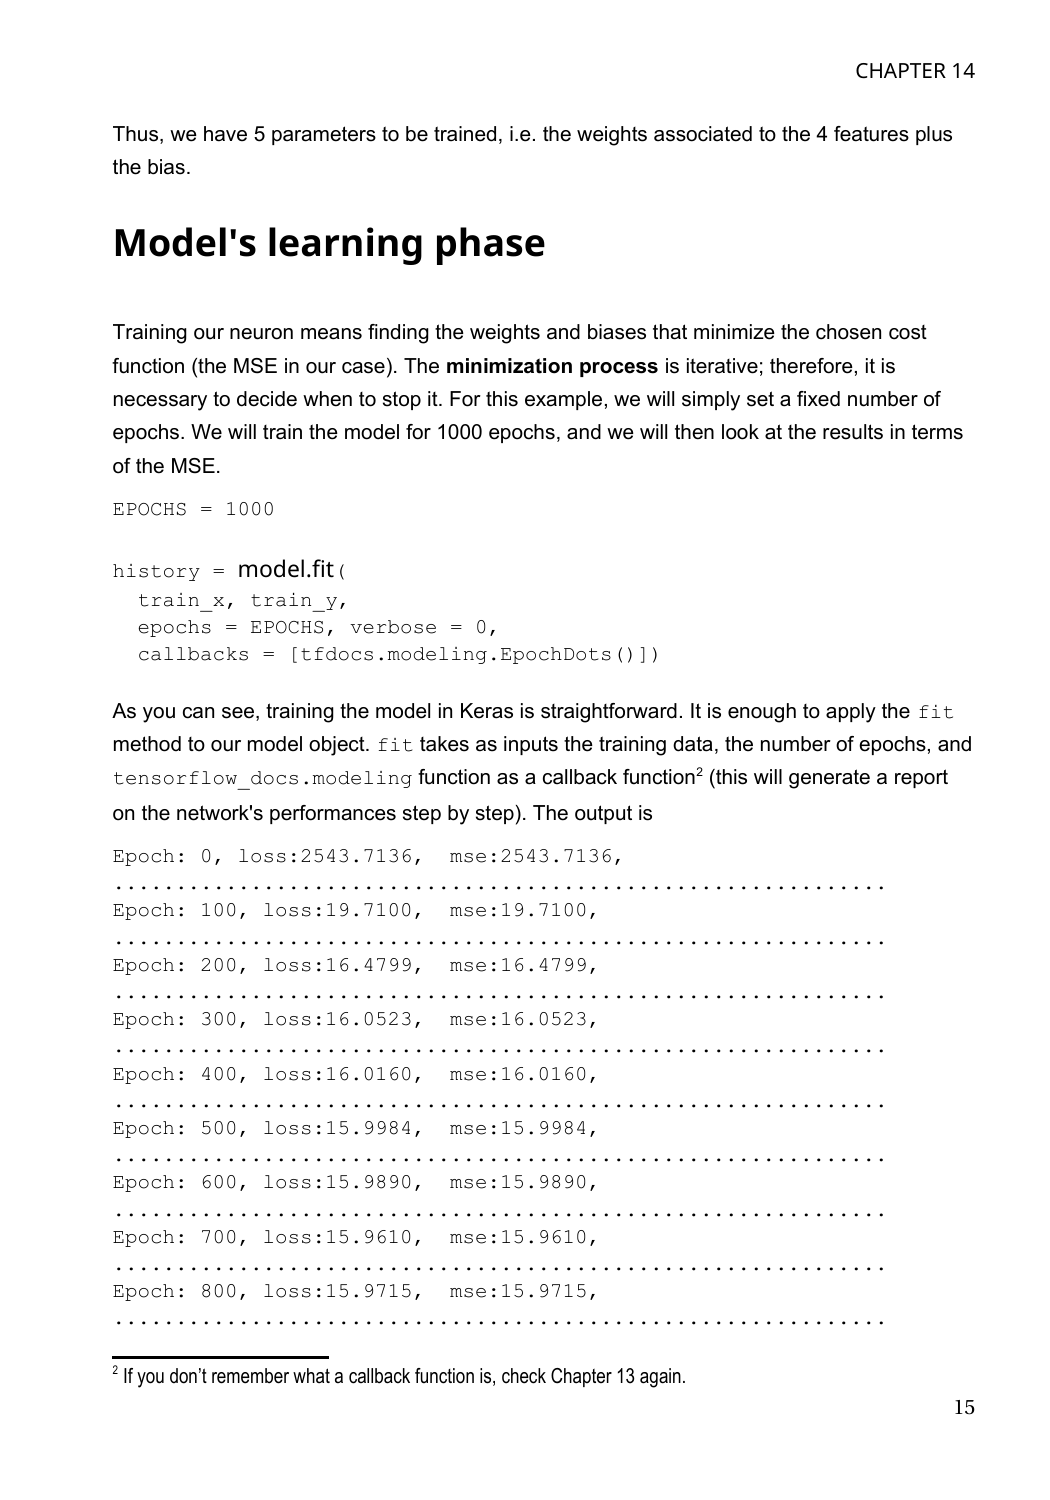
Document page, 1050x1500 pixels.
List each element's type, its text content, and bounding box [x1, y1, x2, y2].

text Epoch: 0, loss:2543.7136, mse:2543.7136, [112, 845, 975, 869]
text Epoch: 600, loss:15.9890, mse:15.9890, [112, 1171, 975, 1195]
text .............................................................. [112, 872, 975, 896]
text callbacks = [tfdocs.modeling.EpochDots()]) [112, 643, 975, 667]
text .............................................................. [112, 1253, 975, 1277]
text Thus, we have 5 parameters to be trained, i.e. the weights associated to the 4 features plus the bias. [112, 112, 975, 179]
text Epoch: 700, loss:15.9610, mse:15.9610, [112, 1226, 975, 1249]
text .............................................................. [112, 981, 975, 1005]
text .............................................................. [112, 927, 975, 950]
text history = model.fit( [112, 553, 975, 584]
text Epoch: 400, loss:16.0160, mse:16.0160, [112, 1063, 975, 1086]
text EPOCHS = 1000 [112, 498, 975, 522]
text Epoch: 100, loss:19.7100, mse:19.7100, [112, 899, 975, 923]
subtitle Model's learning phase [112, 217, 975, 268]
text .............................................................. [112, 1090, 975, 1113]
text Epoch: 500, loss:15.9984, mse:15.9984, [112, 1117, 975, 1141]
text Epoch: 800, loss:15.9715, mse:15.9715, [112, 1280, 975, 1304]
text Training our neuron means finding the weights and biases that minimize the chosen cost function (the MSE in our case). The minimization process is iterative; therefore, it is necessary to decide when to stop it. For this example, we will simply set a fixed number of epochs. We will train the model for 1000 epochs, and we will then look at the results in terms of the MSE. [112, 311, 975, 477]
text Epoch: 300, loss:16.0523, mse:16.0523, [112, 1008, 975, 1032]
text As you can see, training the model in Keras is straightforward. It is enough to apply the fit method to our model object. fit takes as inputs the training data, the number of epochs, and tensorflow_docs.modeling function as a callback function (this will generate a report on the network's performances step by step). The output is [112, 691, 975, 824]
text .............................................................. [112, 1035, 975, 1059]
text Epoch: 200, loss:16.4799, mse:16.4799, [112, 954, 975, 977]
text epochs = EPOCHS, verbose = 0, [112, 616, 975, 639]
text train_x, train_y, [112, 588, 975, 612]
text .............................................................. [112, 1198, 975, 1222]
text .............................................................. [112, 1144, 975, 1168]
text .............................................................. [112, 1307, 975, 1331]
